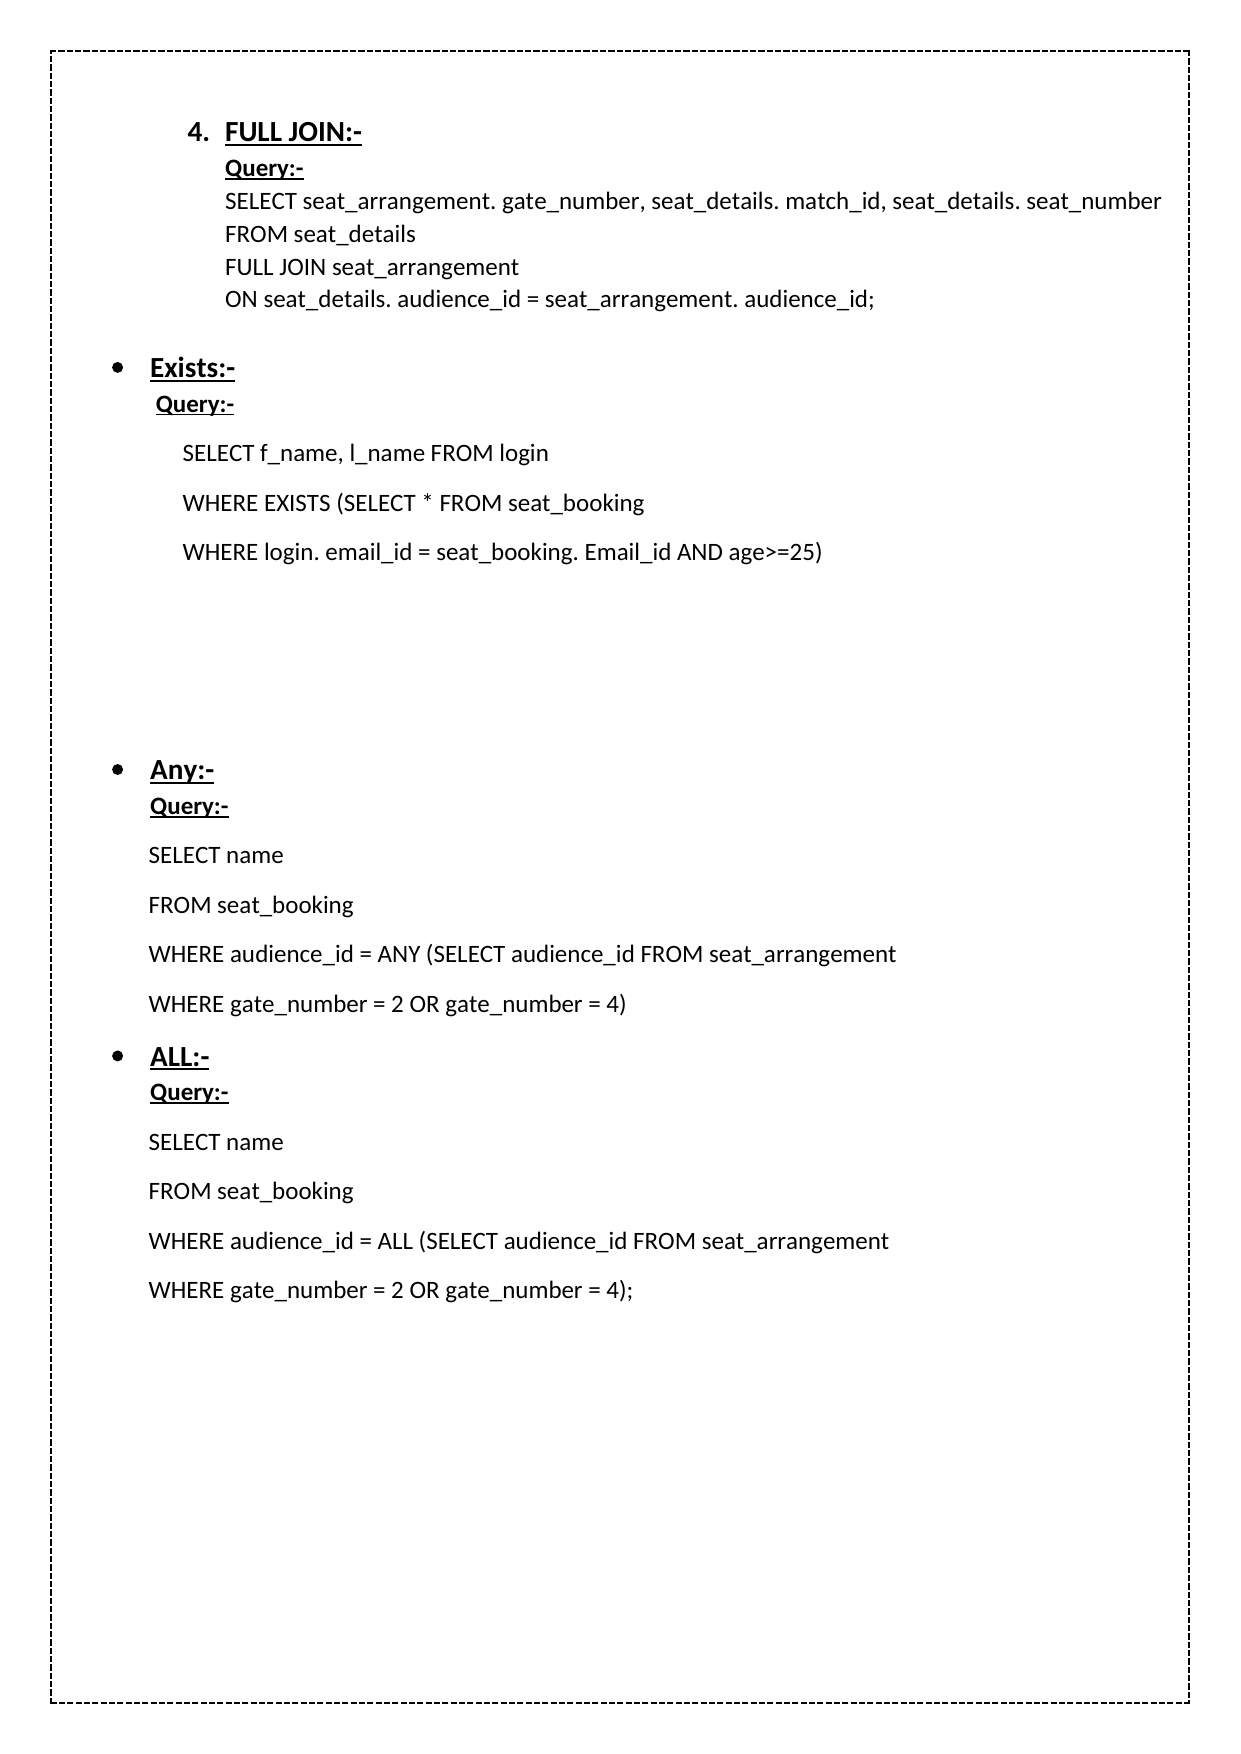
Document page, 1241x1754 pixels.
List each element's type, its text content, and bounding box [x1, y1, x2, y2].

text WHERE audience_id = ALL (SELECT audience_id FROM seat_arrangement [75, 1225, 1165, 1256]
list Query:- [150, 790, 1165, 820]
list ALL:- [112, 1038, 1165, 1073]
text FROM seat_booking [75, 889, 1165, 919]
list FULL JOIN:- [187, 113, 1165, 149]
text WHERE audience_id = ANY (SELECT audience_id FROM seat_arrangement [75, 939, 1165, 969]
list Query:- [150, 1076, 1165, 1107]
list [225, 283, 1165, 314]
list Exists:- [112, 349, 1165, 385]
text SELECT name [75, 1126, 1165, 1156]
text SELECT f_name, l_name FROM login [75, 437, 1165, 468]
text WHERE gate_number = 2 OR gate_number = 4); [75, 1274, 1165, 1305]
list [225, 185, 1165, 248]
list Query:- [225, 152, 1165, 182]
list Query:- [150, 388, 1165, 418]
text WHERE login. email_id = seat_booking. Email_id AND age>=25) [75, 537, 1165, 567]
list Any:- [112, 751, 1165, 787]
text WHERE gate_number = 2 OR gate_number = 4) [75, 988, 1165, 1019]
list FULL JOIN seat_arrangement [225, 251, 1165, 281]
text SELECT name [75, 839, 1165, 870]
text WHERE EXISTS (SELECT * FROM seat_booking [75, 487, 1165, 517]
text FROM seat_booking [75, 1175, 1165, 1206]
